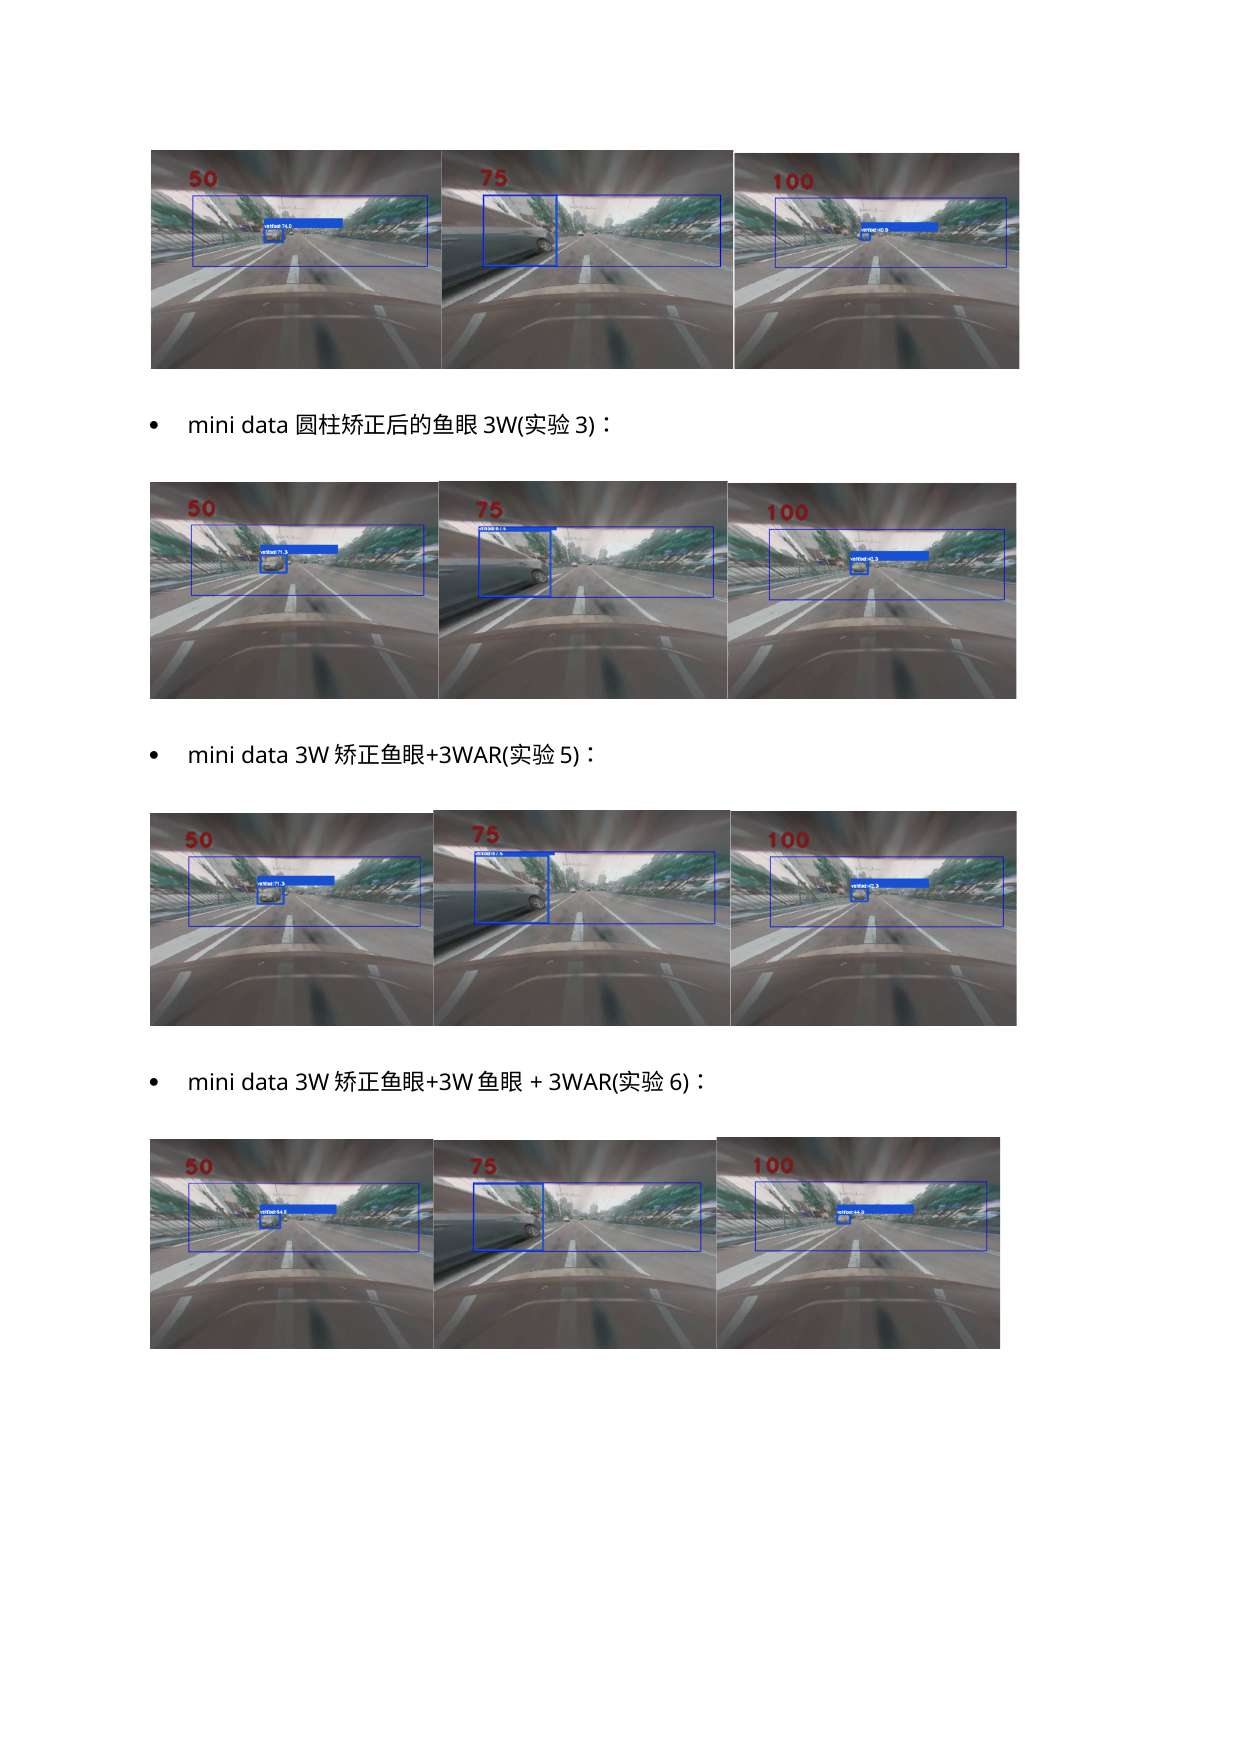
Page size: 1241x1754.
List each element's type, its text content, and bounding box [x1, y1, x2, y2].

list mini data 3W矫正鱼眼+3WAR(实验5)： [150, 739, 1090, 770]
list mini data 圆柱矫正后的鱼眼3W(实验3)： [150, 409, 1090, 440]
picture [150, 481, 1017, 699]
picture [150, 1137, 1001, 1349]
picture [150, 810, 1017, 1026]
list mini data 3W矫正鱼眼+3W鱼眼 + 3WAR(实验6)： [150, 1066, 1090, 1097]
picture [150, 150, 1020, 369]
